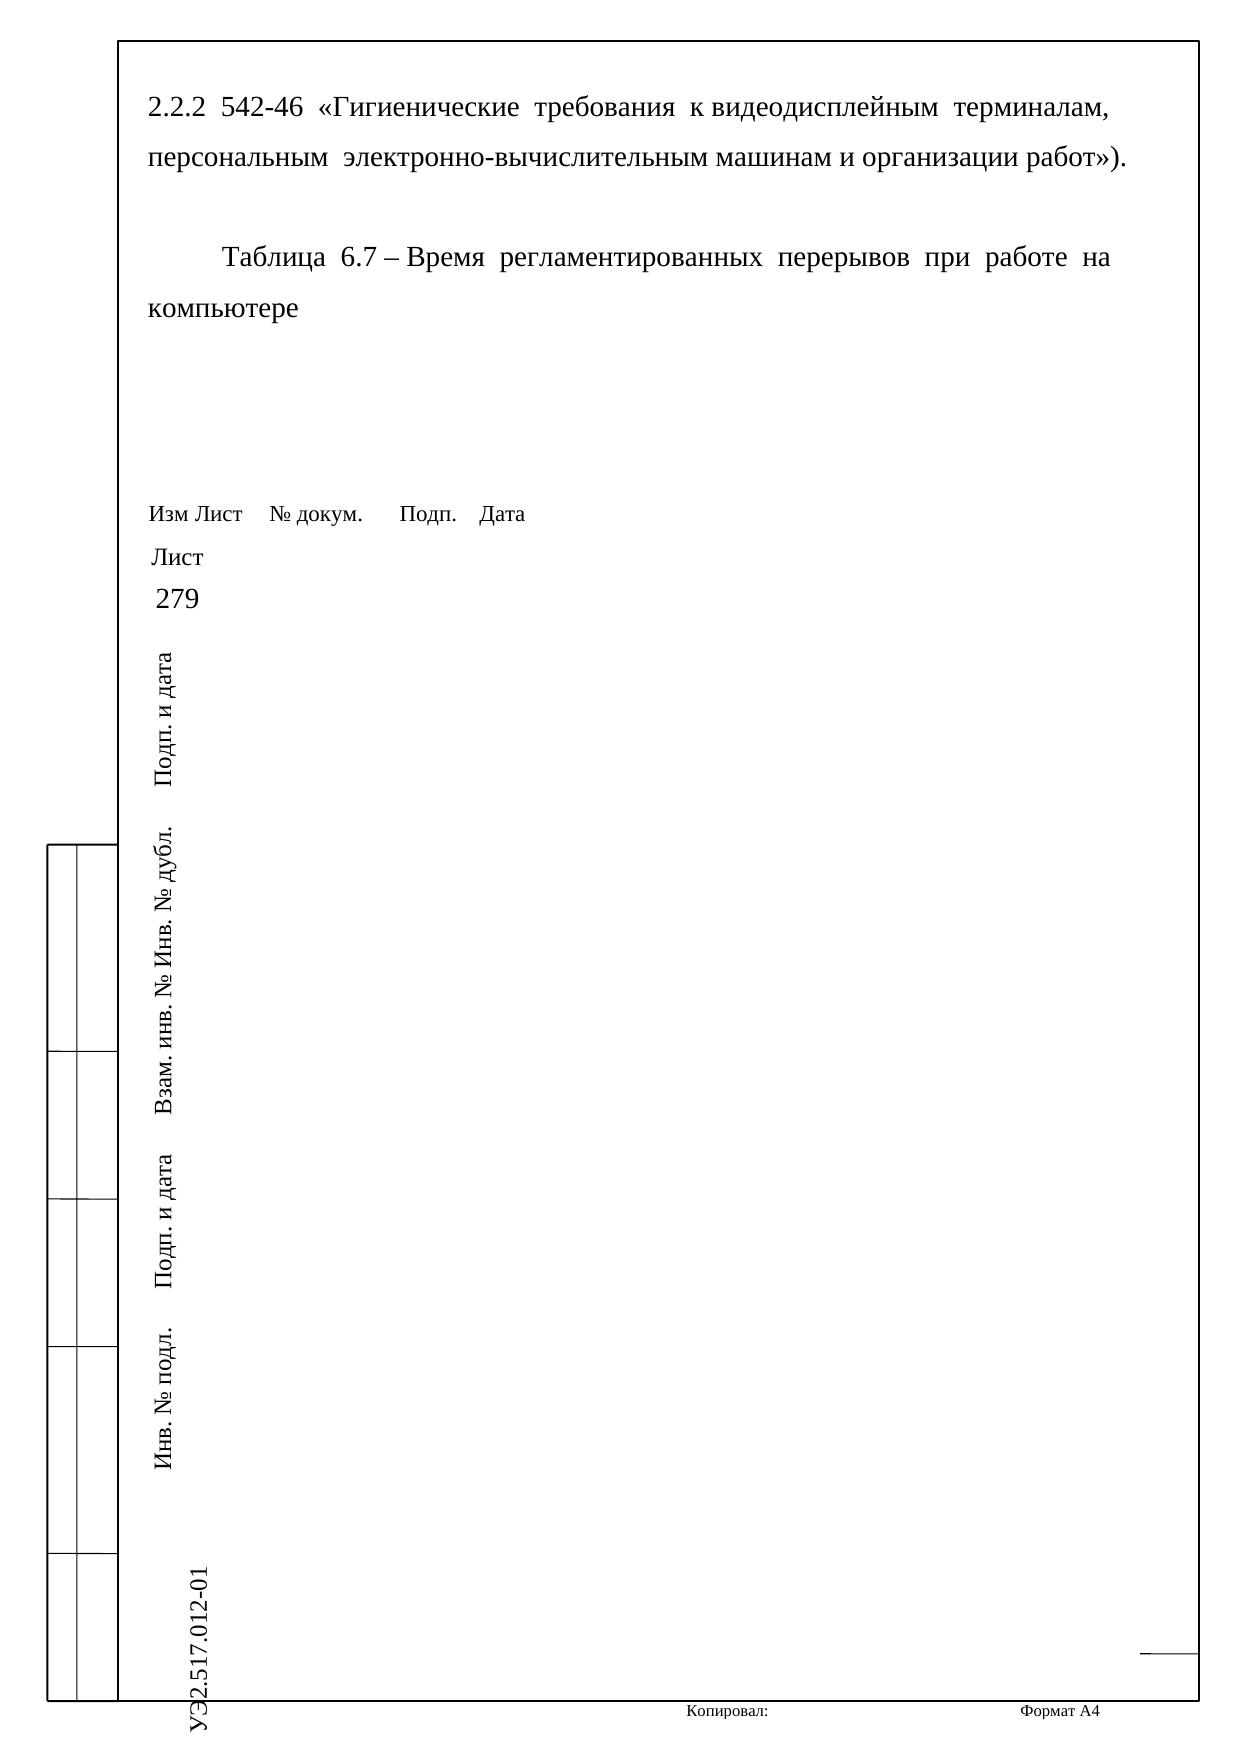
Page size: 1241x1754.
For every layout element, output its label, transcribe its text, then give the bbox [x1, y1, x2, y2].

text В таблице 6.7 представлены сведения о регламентированных перерывах, которые необходимо делать при работе на компьютере, в зависимости от продолжительности рабочей смены, видов и категорий трудовой деятельности с ВДТ (видеодисплейный терминал) и ПЭВМ (в соответствии с СанПиН 2.2.2 542-46 «Гигиенические требования к видеодисплейным терминалам, персональным электронно-вычислительным машинам и организации работ»). [148, 89, 1181, 172]
text Таблица 6.7 – Время регламентированных перерывов при работе на компьютере [148, 239, 1181, 323]
